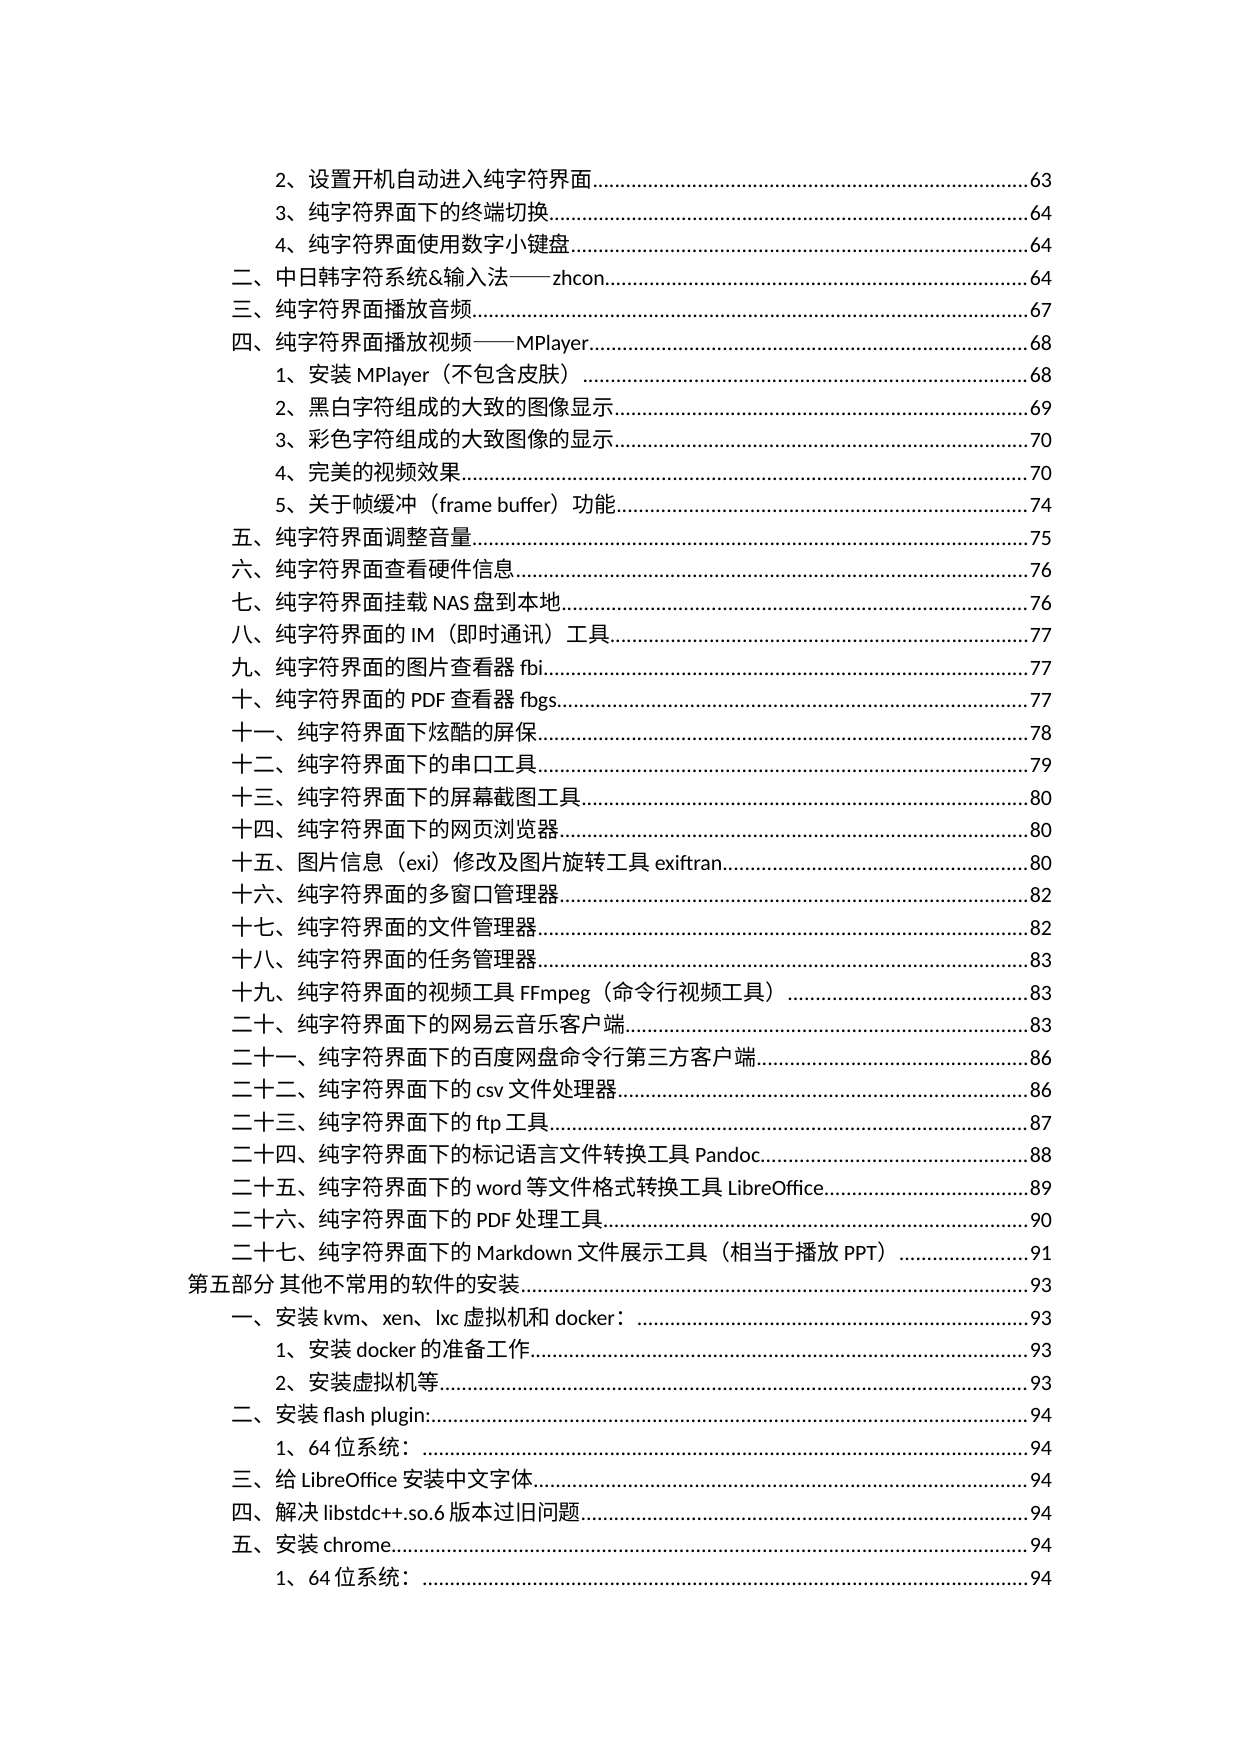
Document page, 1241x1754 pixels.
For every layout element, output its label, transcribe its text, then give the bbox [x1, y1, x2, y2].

text 4、纯字符界面使用数字小键盘 64 [275, 227, 1053, 259]
text 二十四、纯字符界面下的标记语言文件转换工具Pandoc 88 [231, 1137, 1053, 1169]
text 1、安装MPlayer（不包含皮肤） 68 [275, 357, 1053, 389]
text 十二、纯字符界面下的串口工具 79 [231, 747, 1053, 779]
text 十五、图片信息（exi）修改及图片旋转工具exiftran 80 [231, 844, 1053, 877]
text 十七、纯字符界面的文件管理器 82 [231, 909, 1053, 942]
text 3、彩色字符组成的大致图像的显示 70 [275, 422, 1053, 454]
text 3、纯字符界面下的终端切换 64 [275, 194, 1053, 227]
text 二十六、纯字符界面下的PDF处理工具 90 [231, 1202, 1053, 1234]
text 1、64位系统： 94 [275, 1429, 1053, 1462]
text 五、安装chrome 94 [231, 1527, 1053, 1559]
text 十八、纯字符界面的任务管理器 83 [231, 942, 1053, 974]
text 十四、纯字符界面下的网页浏览器 80 [231, 812, 1053, 844]
text 2、安装虚拟机等 93 [275, 1364, 1053, 1397]
text 九、纯字符界面的图片查看器fbi 77 [231, 649, 1053, 682]
text 十九、纯字符界面的视频工具FFmpeg（命令行视频工具） 83 [231, 974, 1053, 1007]
text 十、纯字符界面的PDF查看器fbgs 77 [231, 682, 1053, 714]
text 一、安装kvm、xen、lxc虚拟机和docker： 93 [231, 1299, 1053, 1332]
text 1、64位系统： 94 [275, 1559, 1053, 1592]
text 十六、纯字符界面的多窗口管理器 82 [231, 877, 1053, 909]
text 五、纯字符界面调整音量 75 [231, 519, 1053, 552]
text 二、中日韩字符系统&输入法——zhcon 64 [231, 259, 1053, 292]
text 5、关于帧缓冲（frame buffer）功能 74 [275, 487, 1053, 519]
text 2、设置开机自动进入纯字符界面 63 [275, 162, 1053, 194]
text 六、纯字符界面查看硬件信息 76 [231, 552, 1053, 584]
text 第五部分 其他不常用的软件的安装 93 [187, 1267, 1053, 1299]
text 七、纯字符界面挂载NAS盘到本地 76 [231, 584, 1053, 617]
text 4、完美的视频效果 70 [275, 454, 1053, 487]
text 2、黑白字符组成的大致的图像显示 69 [275, 389, 1053, 422]
text 十一、纯字符界面下炫酷的屏保 78 [231, 714, 1053, 747]
text 四、解决libstdc++.so.6版本过旧问题 94 [231, 1494, 1053, 1527]
text 四、纯字符界面播放视频——MPlayer 68 [231, 324, 1053, 357]
text 二、安装flash plugin: 94 [231, 1397, 1053, 1429]
text 1、安装docker的准备工作 93 [275, 1332, 1053, 1364]
text 二十一、纯字符界面下的百度网盘命令行第三方客户端 86 [231, 1039, 1053, 1072]
text 十三、纯字符界面下的屏幕截图工具 80 [231, 779, 1053, 812]
text 二十五、纯字符界面下的word等文件格式转换工具LibreOffice 89 [231, 1169, 1053, 1202]
text 二十二、纯字符界面下的csv文件处理器 86 [231, 1072, 1053, 1104]
text 三、给LibreOffice安装中文字体 94 [231, 1462, 1053, 1494]
text 二十七、纯字符界面下的Markdown文件展示工具（相当于播放PPT） 91 [231, 1234, 1053, 1267]
text 三、纯字符界面播放音频 67 [231, 292, 1053, 324]
text 二十三、纯字符界面下的ftp工具 87 [231, 1104, 1053, 1137]
text 二十、纯字符界面下的网易云音乐客户端 83 [231, 1007, 1053, 1039]
text 八、纯字符界面的IM（即时通讯）工具 77 [231, 617, 1053, 649]
